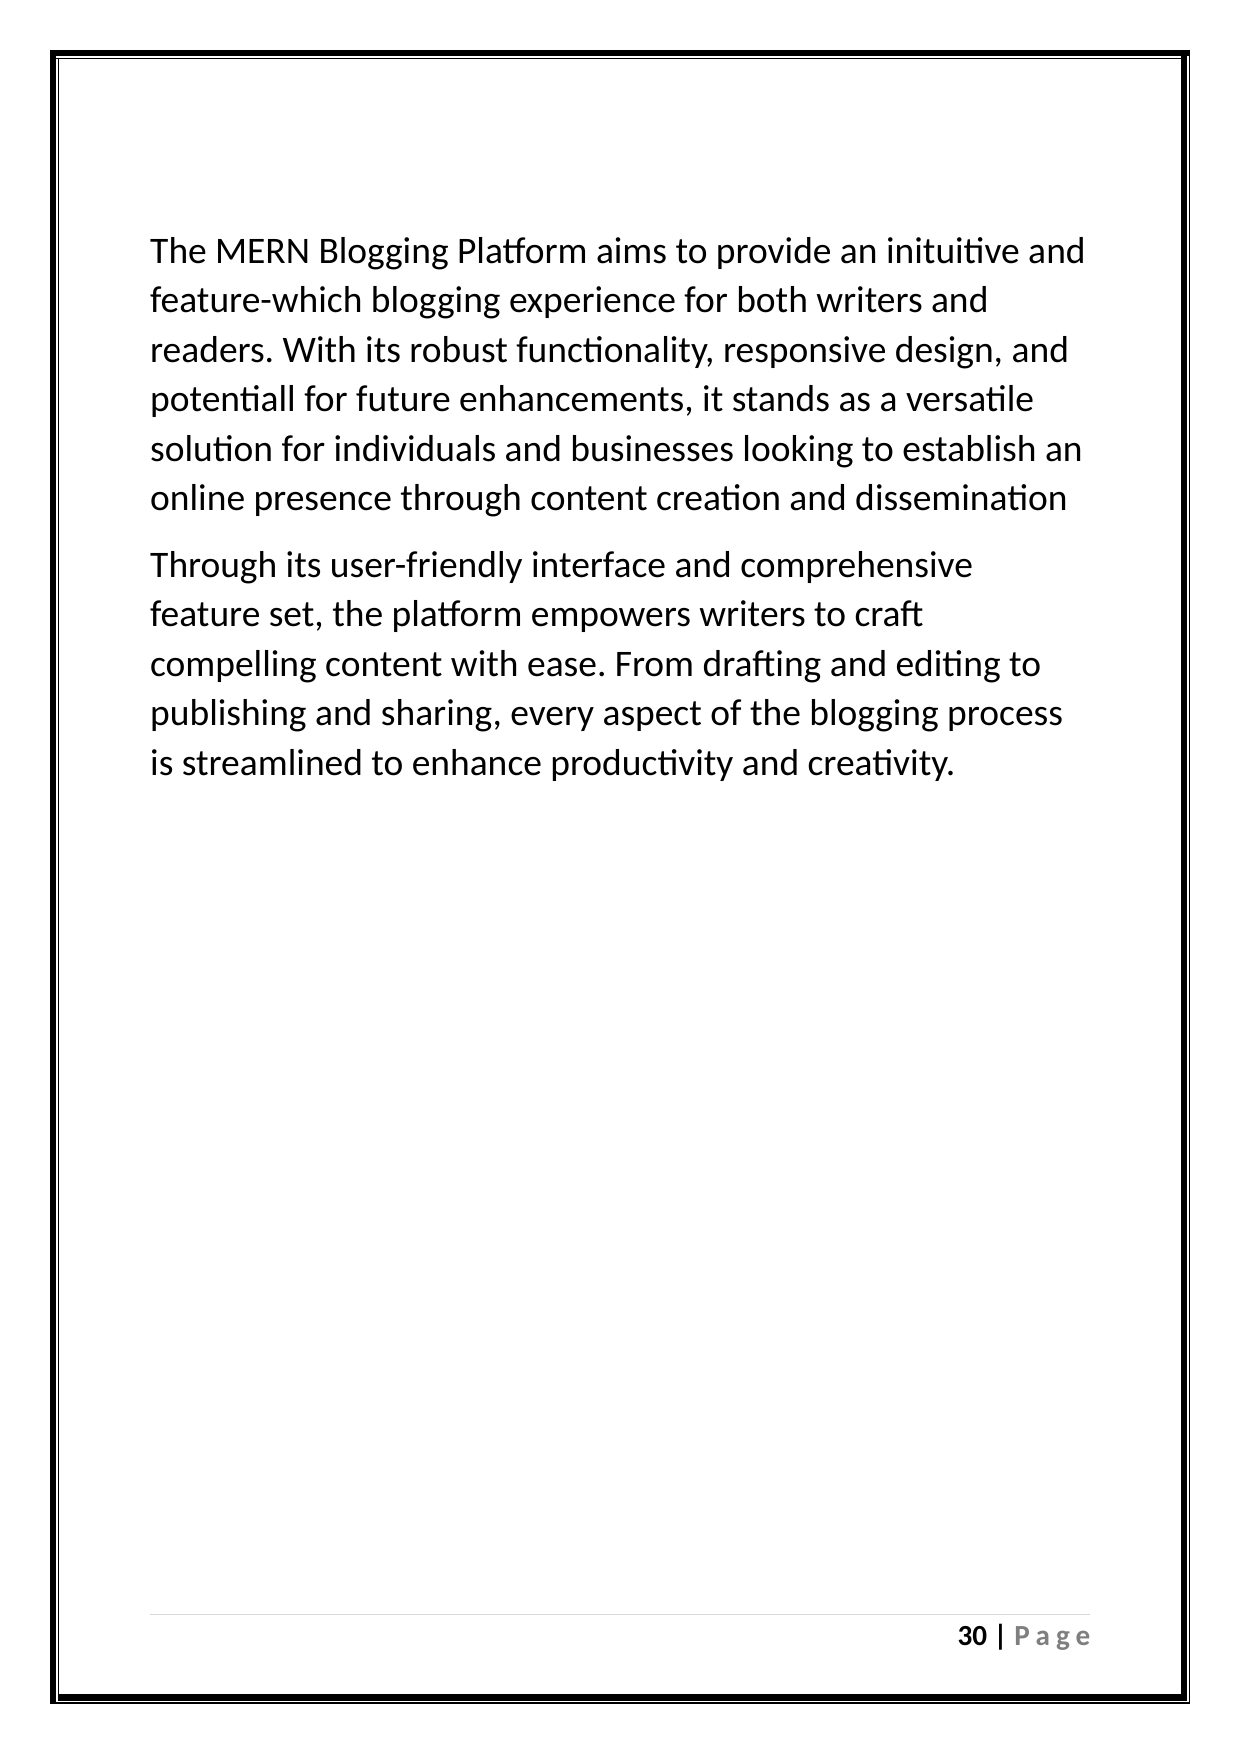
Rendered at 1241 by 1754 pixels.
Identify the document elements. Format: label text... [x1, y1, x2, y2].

text Through its user-friendly interface and comprehensive feature set, the platform empowers writers to craft compelling content with ease. From drafting and editing to publishing and sharing, every aspect of the blogging process is streamlined to enhance productivity and creativity. [150, 541, 1090, 784]
text The MERN Blogging Platform aims to provide an inituitive and feature-which blogging experience for both writers and readers. With its robust functionality, responsive design, and potentiall for future enhancements, it stands as a versatile solution for individuals and businesses looking to establish an online presence through content creation and dissemination [150, 227, 1090, 520]
